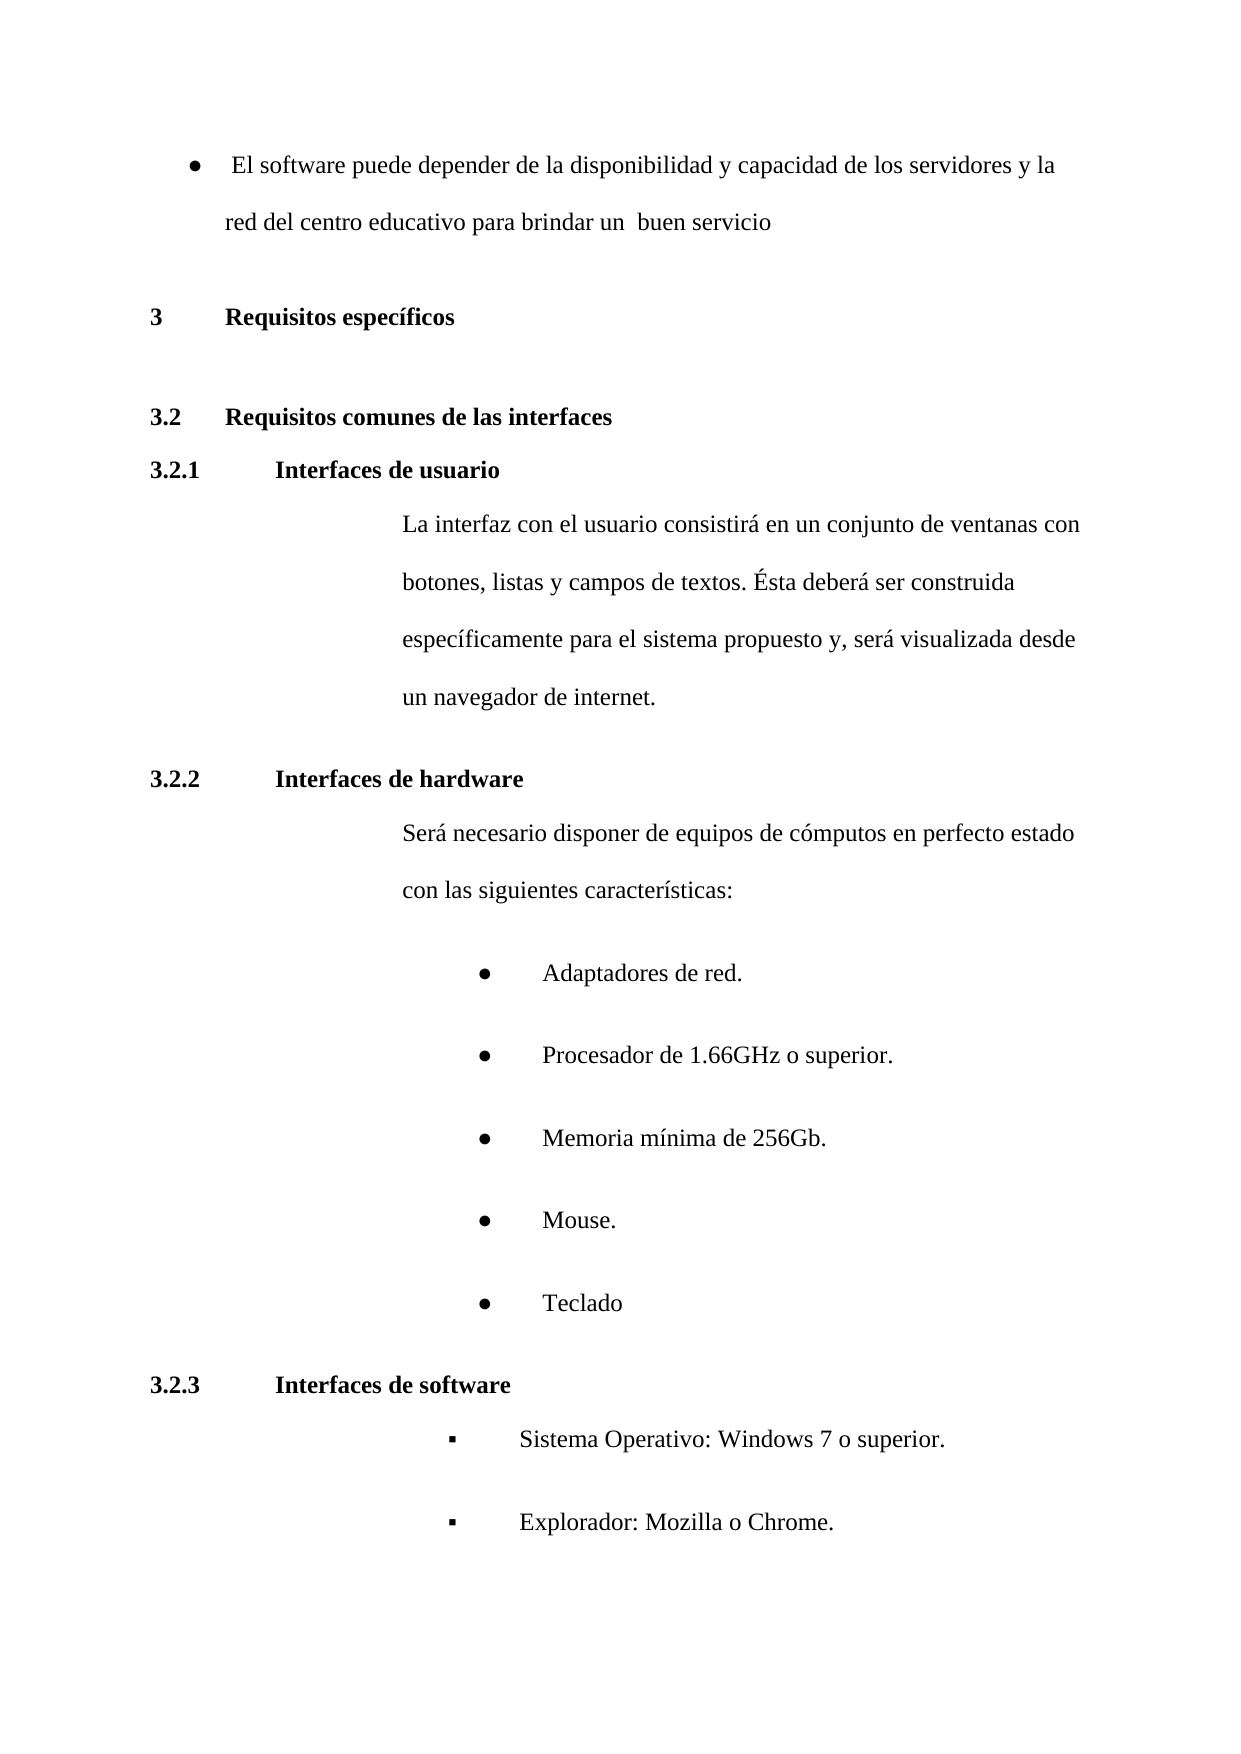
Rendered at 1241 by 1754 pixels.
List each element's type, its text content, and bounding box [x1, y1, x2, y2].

subtitle 3.2.2 Interfaces de hardware [150, 764, 1090, 793]
text La interfaz con el usuario consistirá en un conjunto de ventanas con botones, listas y campos de textos. Ésta deberá ser construida específicamente para el sistema propuesto y, será visualizada desde un navegador de internet. [402, 509, 1090, 711]
text Será necesario disponer de equipos de cómputos en perfecto estado con las siguientes características: [402, 818, 1090, 904]
subtitle 3.2.1 Interfaces de usuario [150, 456, 1090, 484]
text ▪ Sistema Operativo: Windows 7 o superior. [448, 1424, 1090, 1453]
text ▪ Explorador: Mozilla o Chrome. [448, 1507, 1090, 1536]
text ● Mouse. [477, 1206, 1090, 1234]
subtitle 3 Requisitos específicos [150, 302, 1090, 331]
list El software puede depender de la disponibilidad y capacidad de los servidores y la red del centro educativo para brindar un buen servicio [187, 150, 1090, 236]
text ● Memoria mínima de 256Gb. [477, 1123, 1090, 1152]
subtitle 3.2.3 Interfaces de software [150, 1371, 1090, 1399]
text ● Procesador de 1.66GHz o superior. [477, 1041, 1090, 1069]
subtitle 3.2 Requisitos comunes de las interfaces [150, 402, 1090, 431]
text ● Adaptadores de red. [477, 958, 1090, 987]
text ● Teclado [477, 1288, 1090, 1317]
